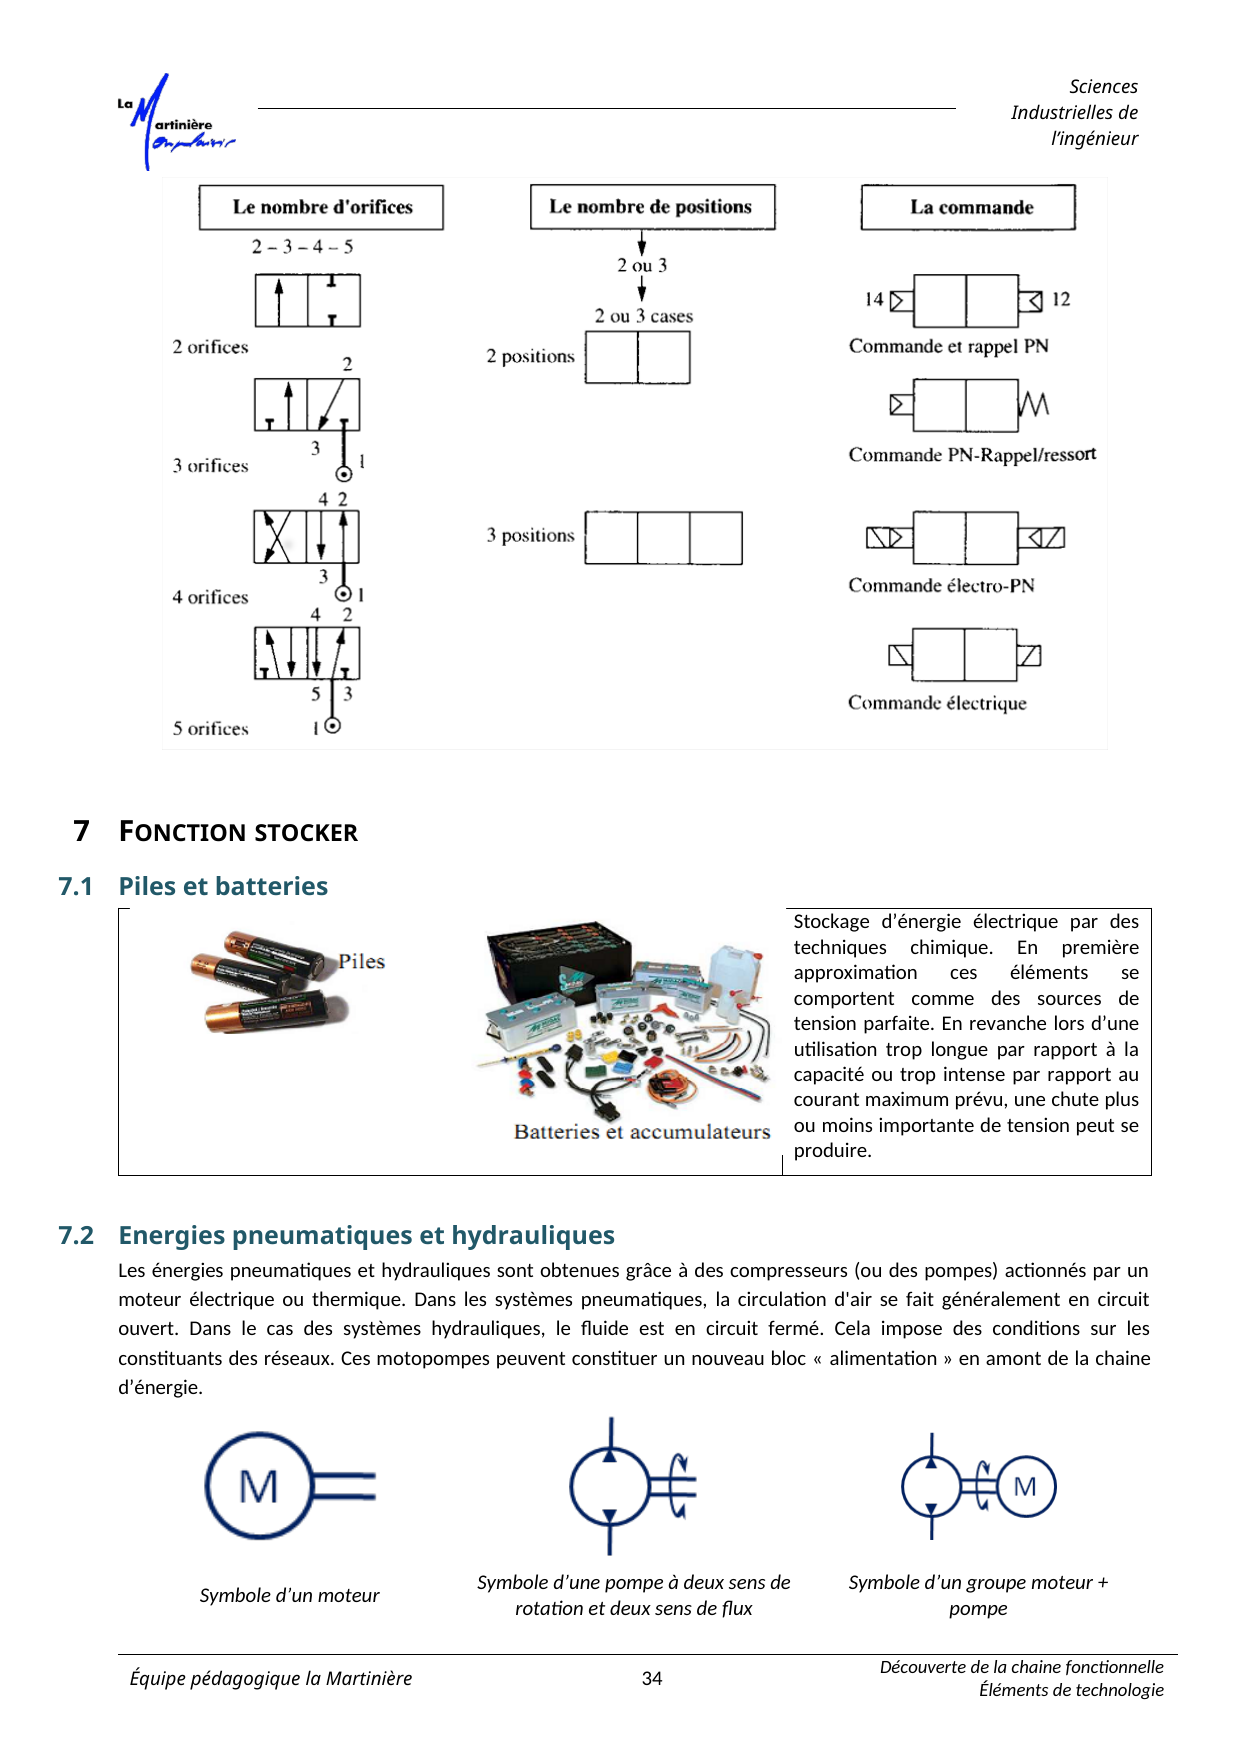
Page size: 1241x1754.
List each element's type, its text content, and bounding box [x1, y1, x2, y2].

table_header Stockage d’énergie électrique par des techniques chimique. En première approximation ces éléments se comportent comme des sources de tension parfaite. En revanche lors d’une utilisation trop longue par rapport à la capacité ou trop intense par rapport au courant maximum prévu, une chute plus ou moins importante de tension peut se produire. [783, 909, 1151, 1175]
table_header [807, 1416, 1152, 1569]
subtitle Piles et batteries [58, 868, 1152, 902]
picture [568, 1415, 702, 1557]
table_header [118, 1416, 463, 1569]
table_header [463, 1416, 807, 1569]
table_cell Symbole d’un moteur [118, 1569, 463, 1633]
table_cell Symbole d’un groupe moteur + pompe [807, 1569, 1152, 1633]
table_header [119, 909, 782, 1175]
picture [900, 1431, 1058, 1541]
table_cell Symbole d’une pompe à deux sens de rotation et deux sens de flux [463, 1569, 807, 1633]
subtitle Energies pneumatiques et hydrauliques [58, 1218, 1152, 1252]
subtitle Fonction stocker [73, 810, 1152, 850]
picture [160, 175, 1110, 753]
picture [203, 1430, 378, 1542]
text Les énergies pneumatiques et hydrauliques sont obtenues grâce à des compresseurs (ou des pompes) actionnés par un moteur électrique ou thermique. Dans les systèmes pneumatiques, la circulation d'air se fait généralement en circuit ouvert. Dans le cas des systèmes hydrauliques, le fluide est en circuit fermé. Cela impose des conditions sur les constituants des réseaux. Ces motopompes peuvent constituer un nouveau bloc « alimentation » en amont de la chaine d’énergie. [118, 1257, 1152, 1399]
picture [129, 908, 787, 1155]
picture [117, 73, 236, 171]
